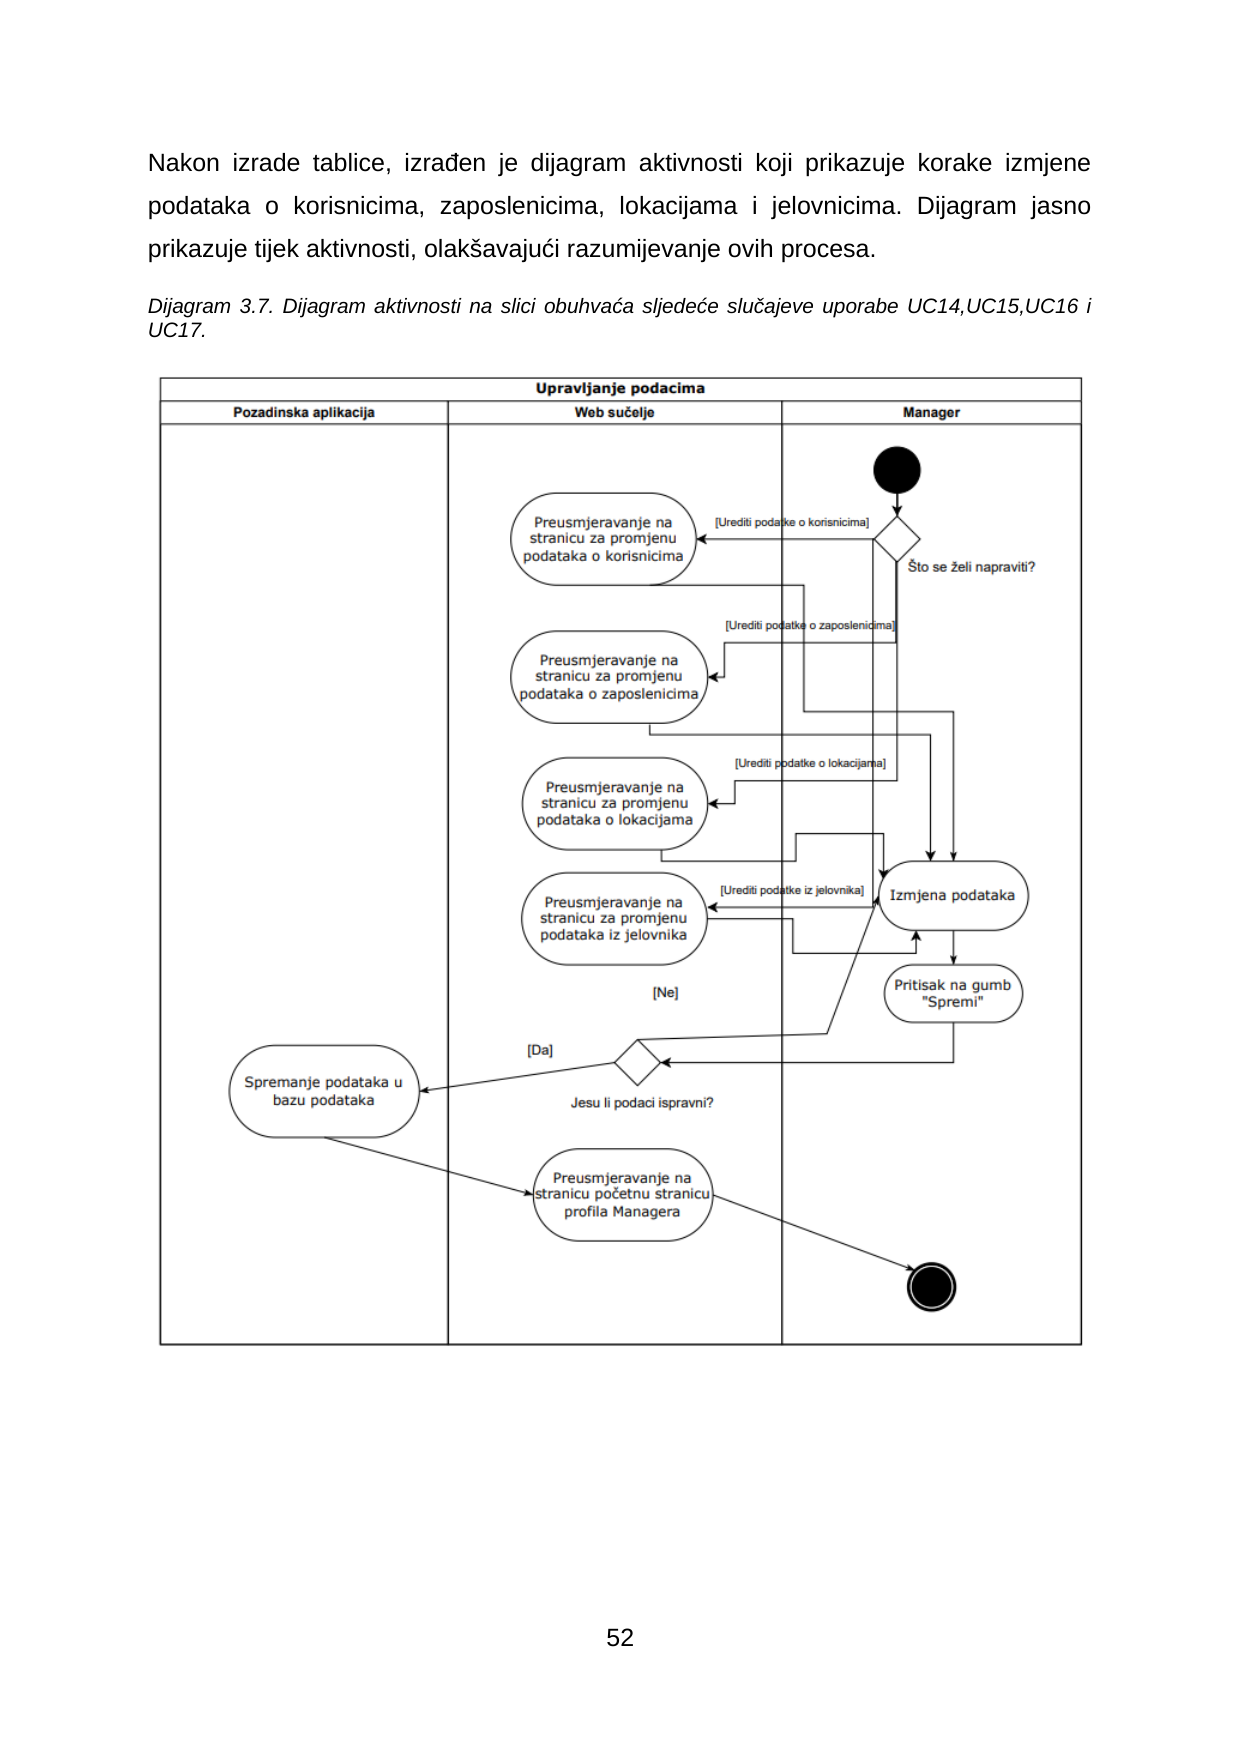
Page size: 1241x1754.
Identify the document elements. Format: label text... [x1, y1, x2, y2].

text Nakon izrade tablice, izrađen je dijagram aktivnosti koji prikazuje korake izmjene podataka o korisnicima, zaposlenicima, lokacijama i jelovnicima. Dijagram jasno prikazuje tijek aktivnosti, olakšavajući razumijevanje ovih procesa. [148, 148, 1093, 263]
picture [147, 362, 1093, 1358]
